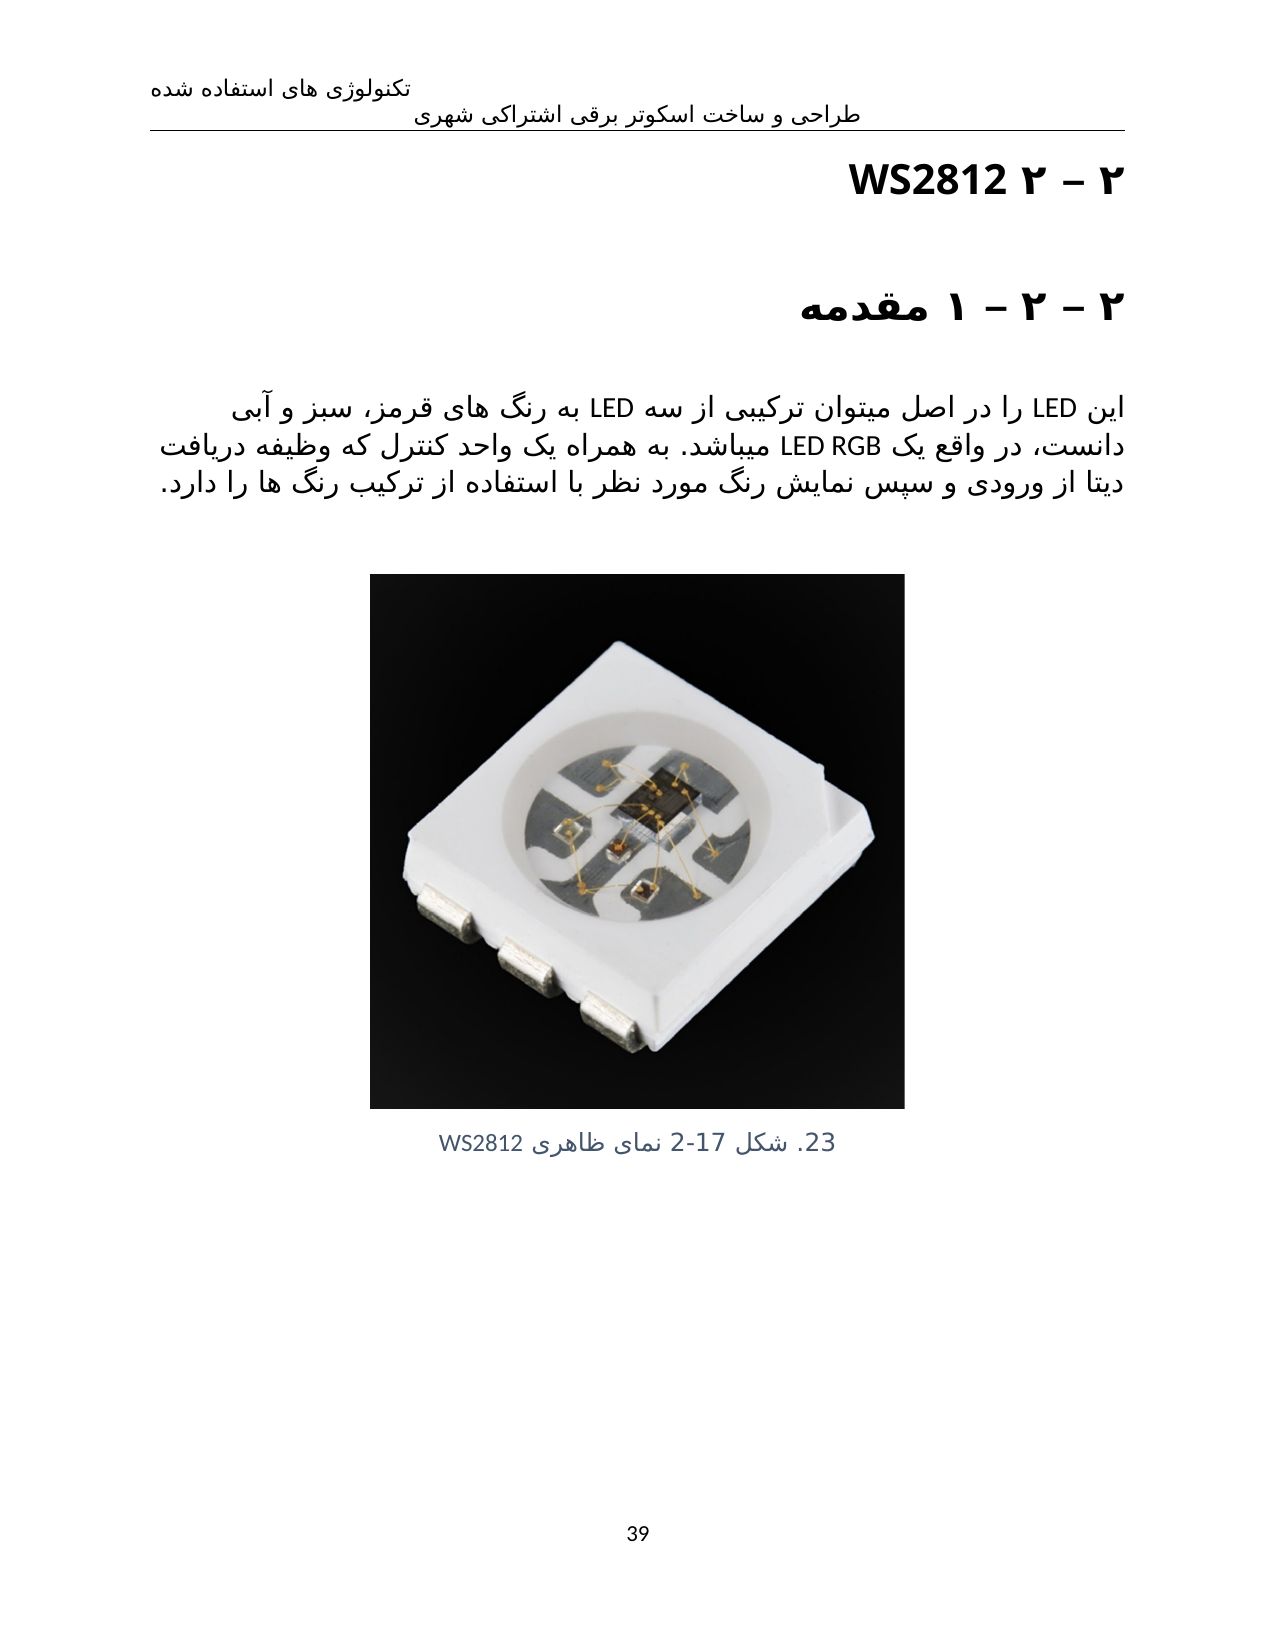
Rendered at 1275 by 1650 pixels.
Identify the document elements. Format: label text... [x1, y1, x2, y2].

subtitle ۲ – ۲ WS2812 [150, 150, 1125, 207]
picture [370, 574, 905, 1109]
text 23. شکل 17-2 نمای ظاهری WS2812 [150, 1127, 1125, 1158]
text این LED را در اصل میتوان ترکیبی از سه LED به رنگ های قرمز، سبز و آبی دانست، در واقع یک LED RGB میباشد. به همراه یک واحد کنترل که وظیفه دریافت دیتا از ورودی و سپس نمایش رنگ مورد نظر با استفاده از ترکیب رنگ ها را دارد. [150, 389, 1125, 499]
subtitle ۲ – ۲ – ۱ مقدمه [150, 281, 1125, 330]
